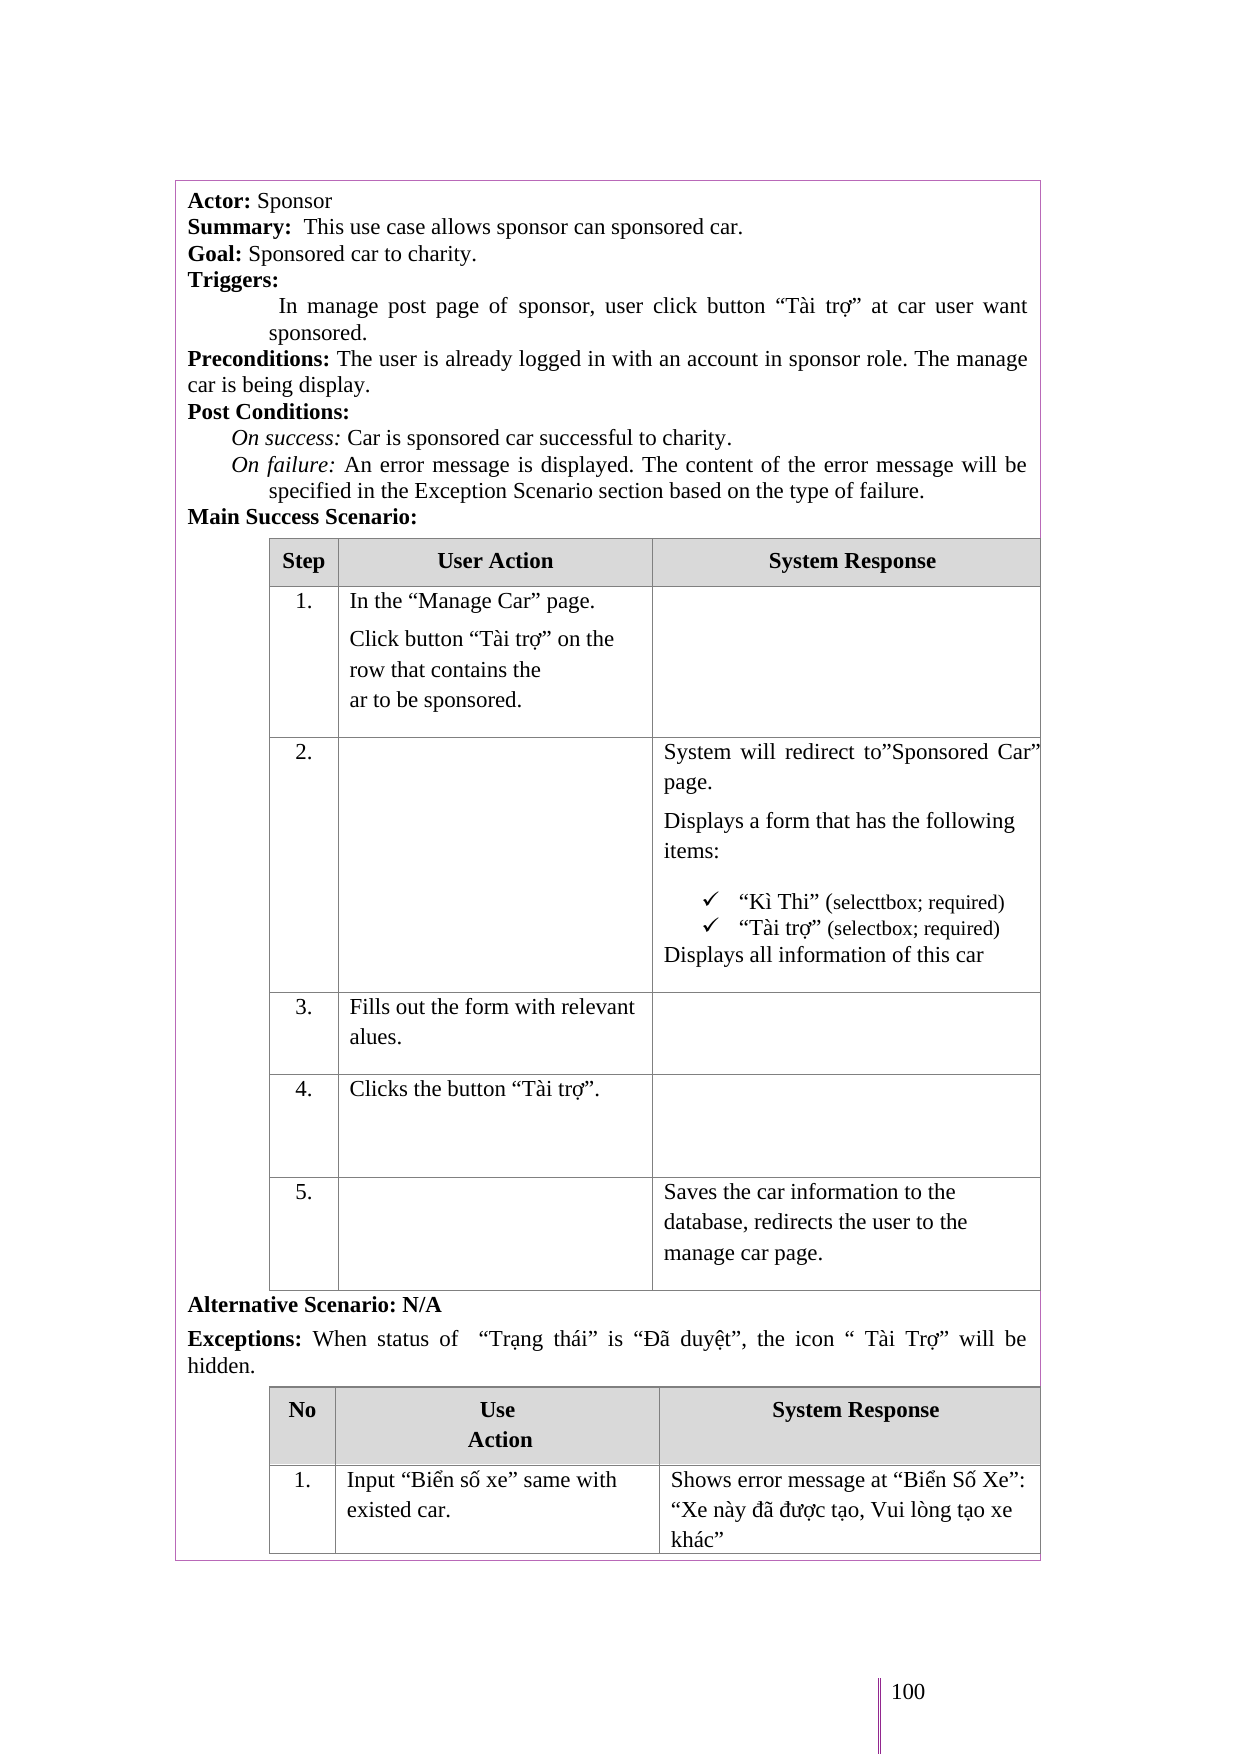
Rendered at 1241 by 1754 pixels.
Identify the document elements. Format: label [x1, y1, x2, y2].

table_cell [176, 181, 1040, 1559]
